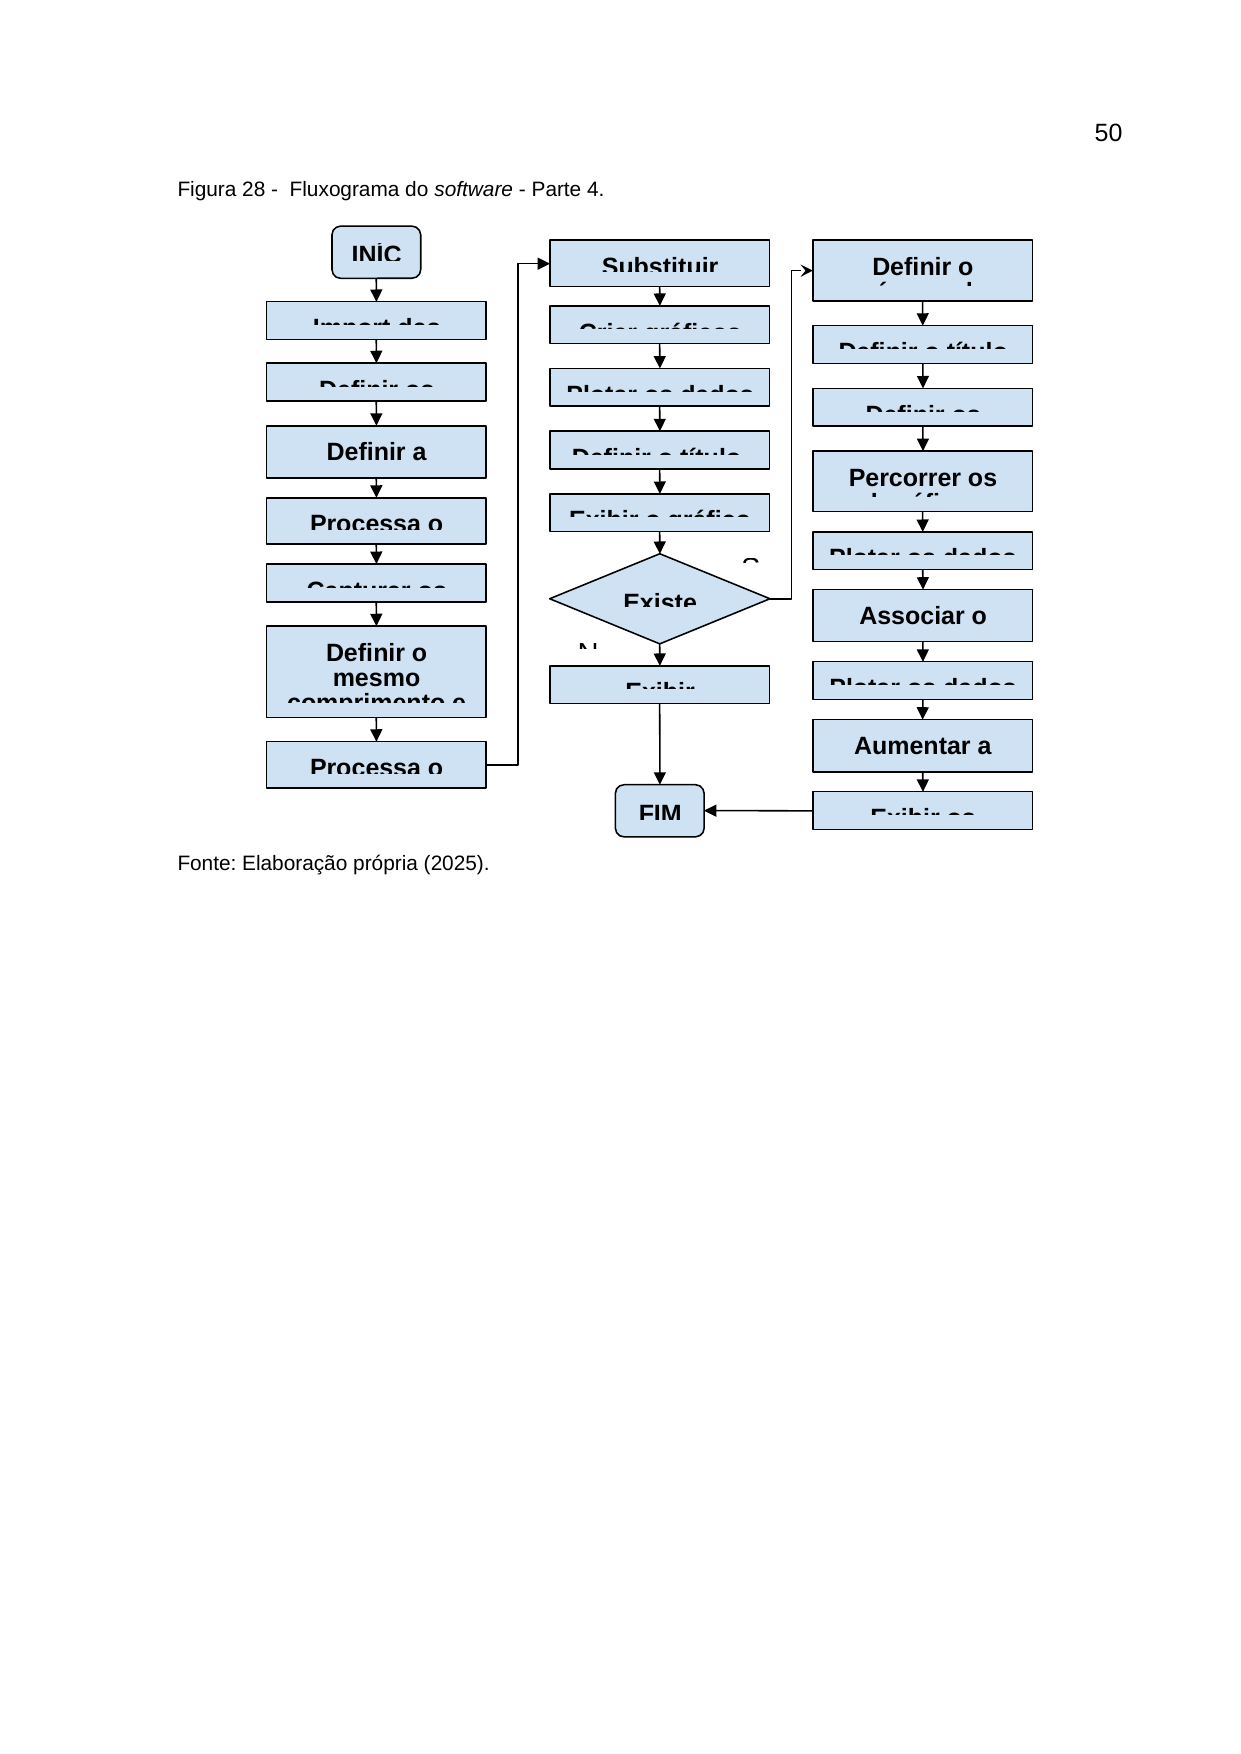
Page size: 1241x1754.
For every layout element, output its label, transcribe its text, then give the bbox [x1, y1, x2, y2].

text Fonte: Elaboração própria (2025). [177, 851, 1122, 875]
text Figura 28 - Fluxograma do software - Parte 4. [177, 177, 1122, 201]
